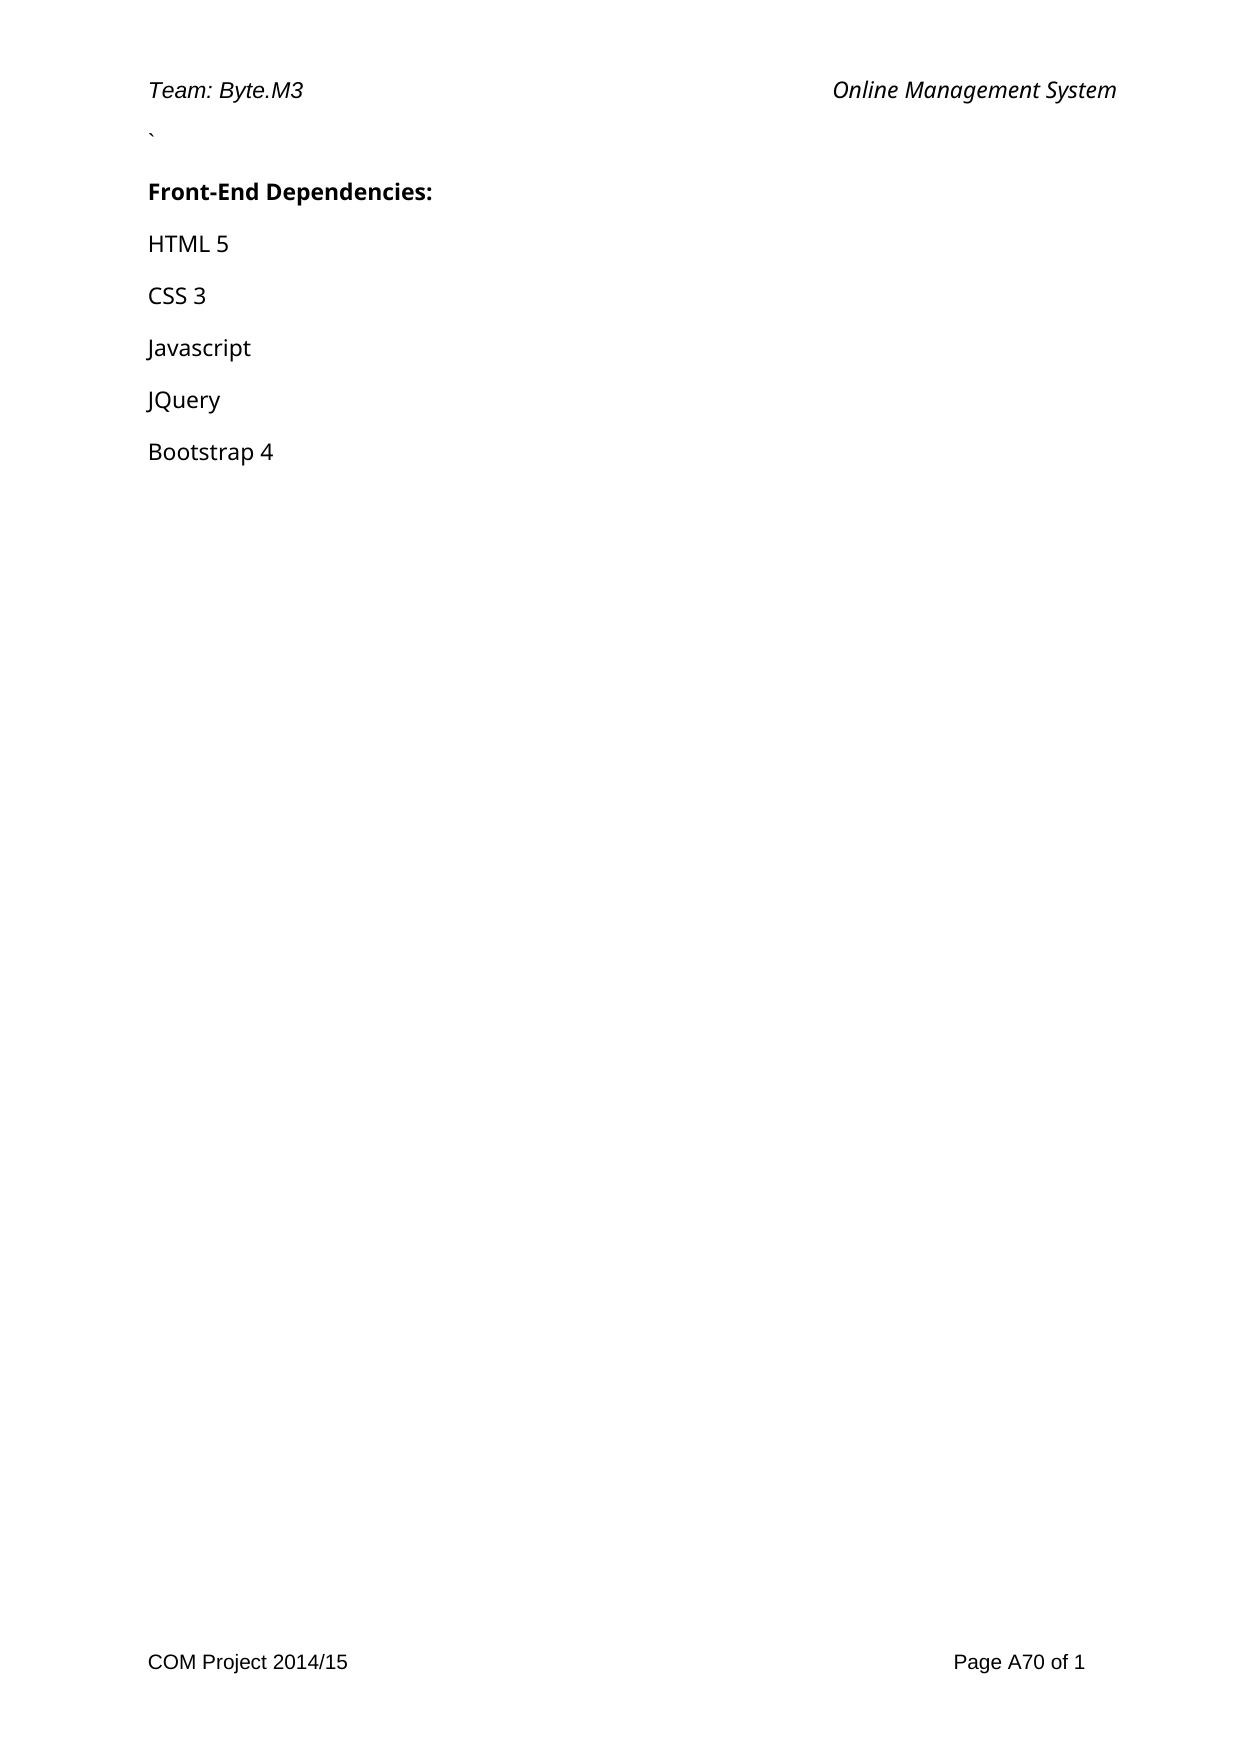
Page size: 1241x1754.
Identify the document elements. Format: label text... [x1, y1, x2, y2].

text Bootstrap 4 [148, 436, 1122, 468]
text CSS 3 [148, 280, 1122, 311]
text Javascript [148, 332, 1122, 363]
text HTML 5 [148, 228, 1122, 259]
text JQuery [148, 384, 1122, 416]
text Front-End Dependencies: [148, 176, 1122, 207]
